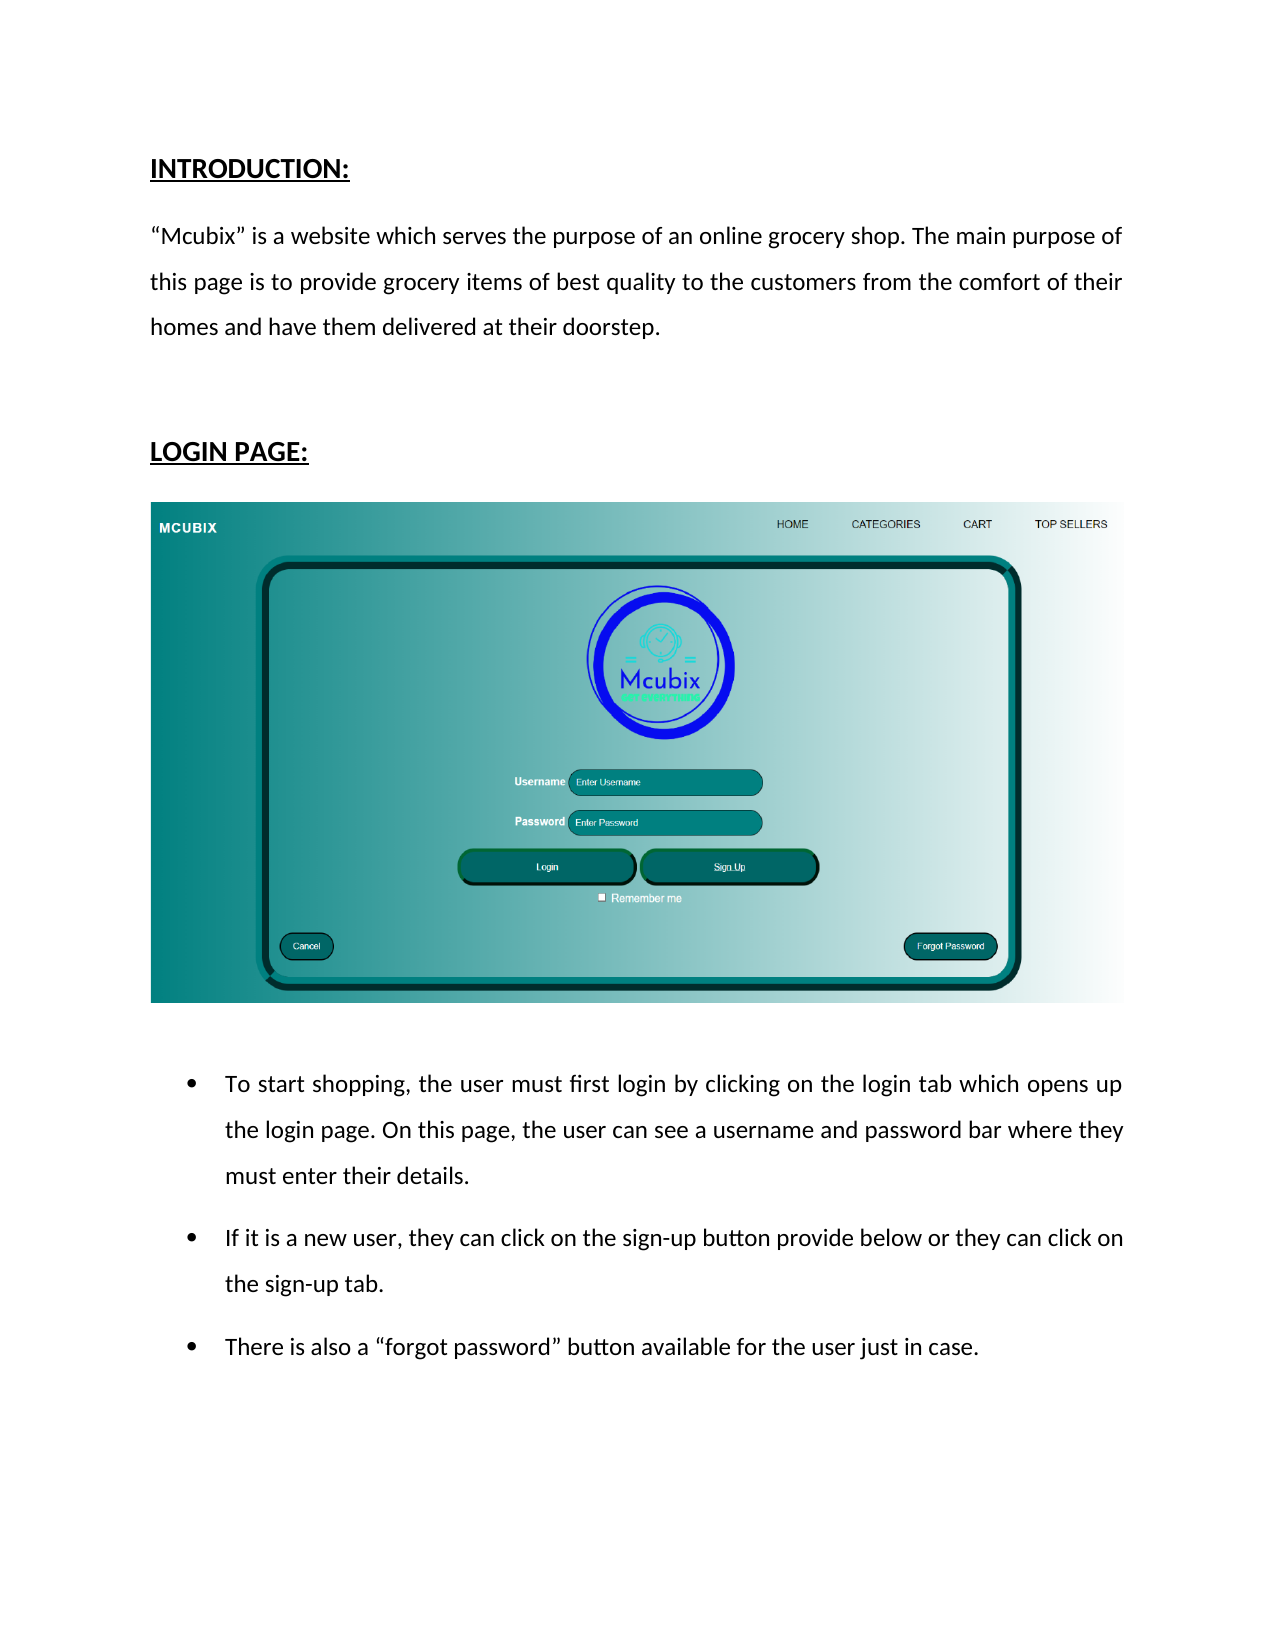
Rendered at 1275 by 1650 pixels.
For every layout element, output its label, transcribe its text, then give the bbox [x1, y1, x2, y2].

text “Mcubix” is a website which serves the purpose of an online grocery shop. The main purpose of this page is to provide grocery items of best quality to the customers from the comfort of their homes and have them delivered at their doorstep. [150, 220, 1125, 342]
list There is also a “forgot password” button available for the user just in case. [187, 1331, 1125, 1361]
picture [150, 502, 1125, 1003]
list To start shopping, the user must first login by clicking on the login tab which opens up the login page. On this page, the user can see a username and password bar where they must enter their details. [187, 1069, 1125, 1191]
text LOGIN PAGE: [150, 433, 1125, 468]
list If it is a new user, they can click on the sign-up button provide below or they can click on the sign-up tab. [187, 1222, 1125, 1299]
text INTRODUCTION: [150, 150, 1125, 186]
